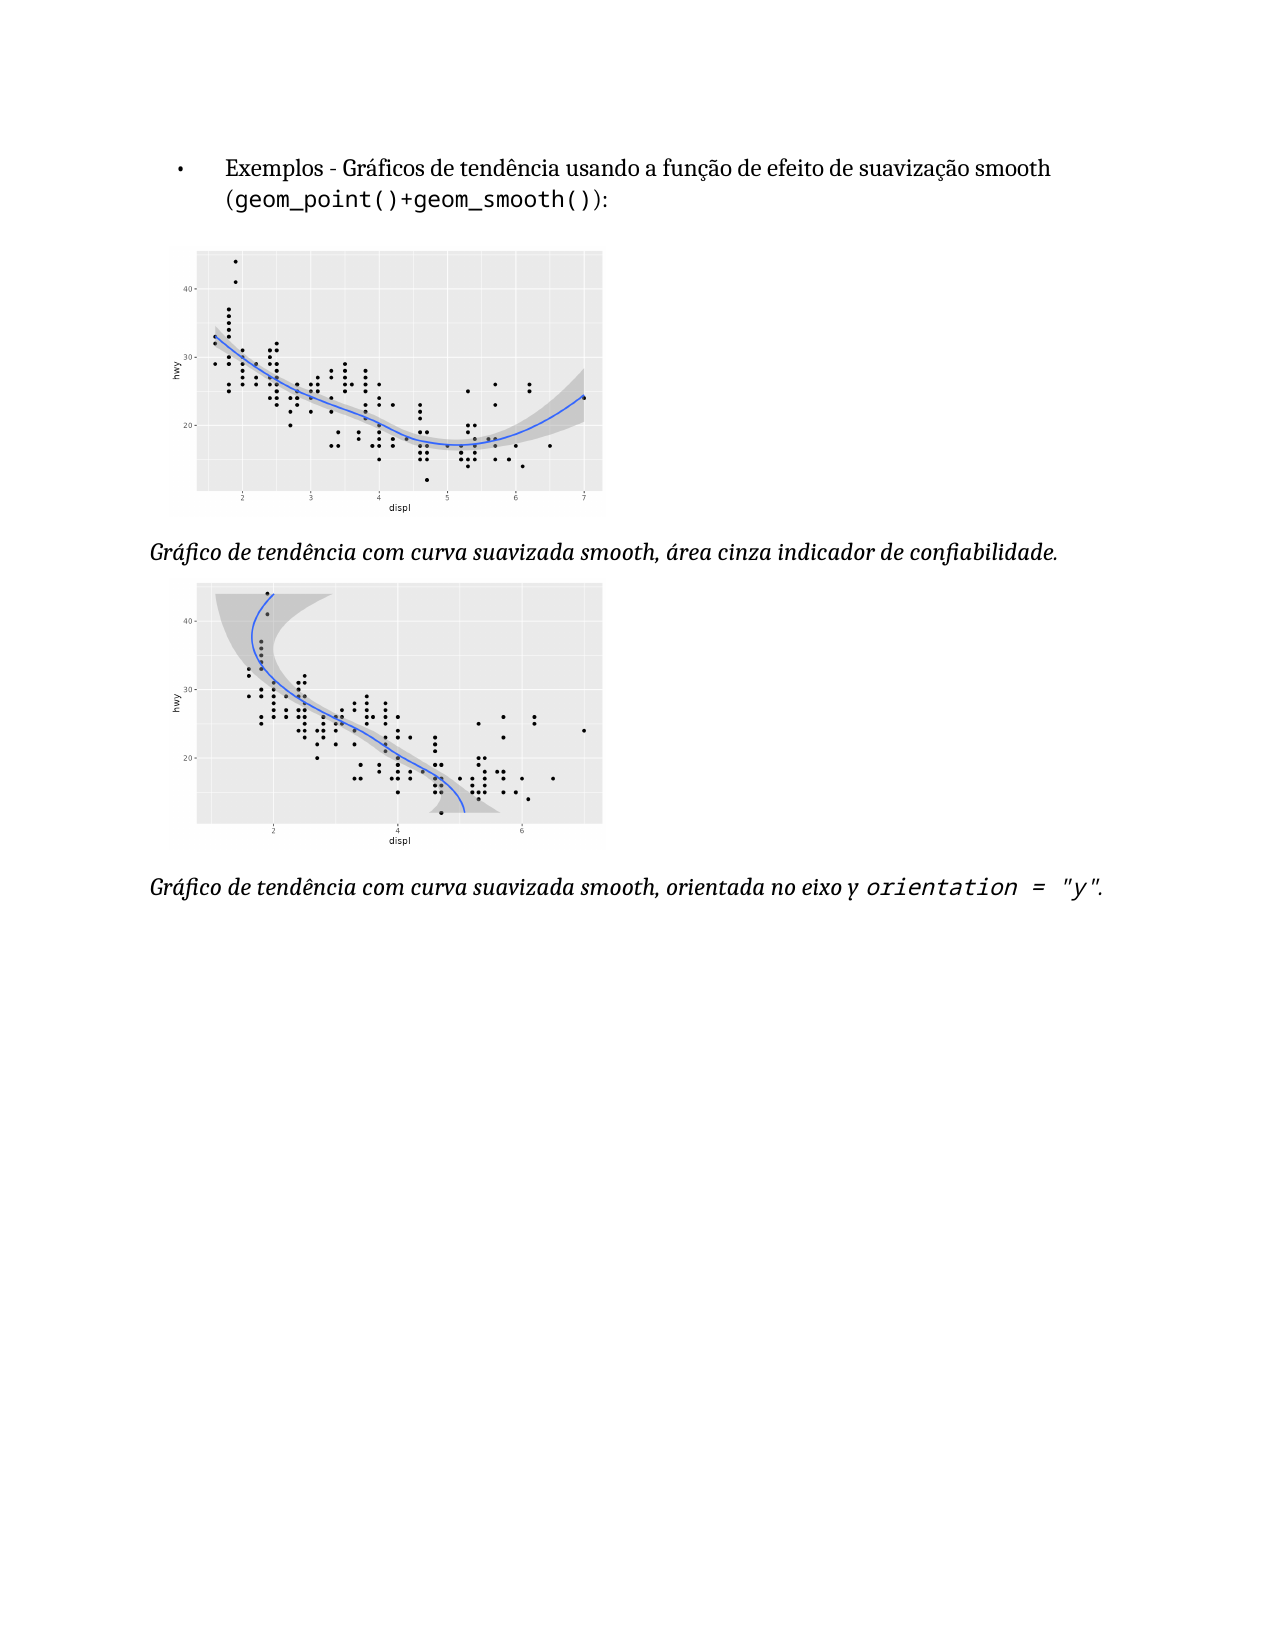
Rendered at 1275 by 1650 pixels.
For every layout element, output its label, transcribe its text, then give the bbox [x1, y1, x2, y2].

text Gráfico de tendência com curva suavizada smooth, orientada no eixo y orientation = "y". [150, 870, 1125, 902]
text Gráfico de tendência com curva suavizada smooth, área cinza indicador de confiabilidade. [150, 538, 1125, 566]
picture [168, 246, 607, 517]
picture [168, 578, 607, 850]
list Exemplos - Gráficos de tendência usando a função de efeito de suavização smooth (geom_point()+geom_smooth()): [175, 154, 1125, 242]
